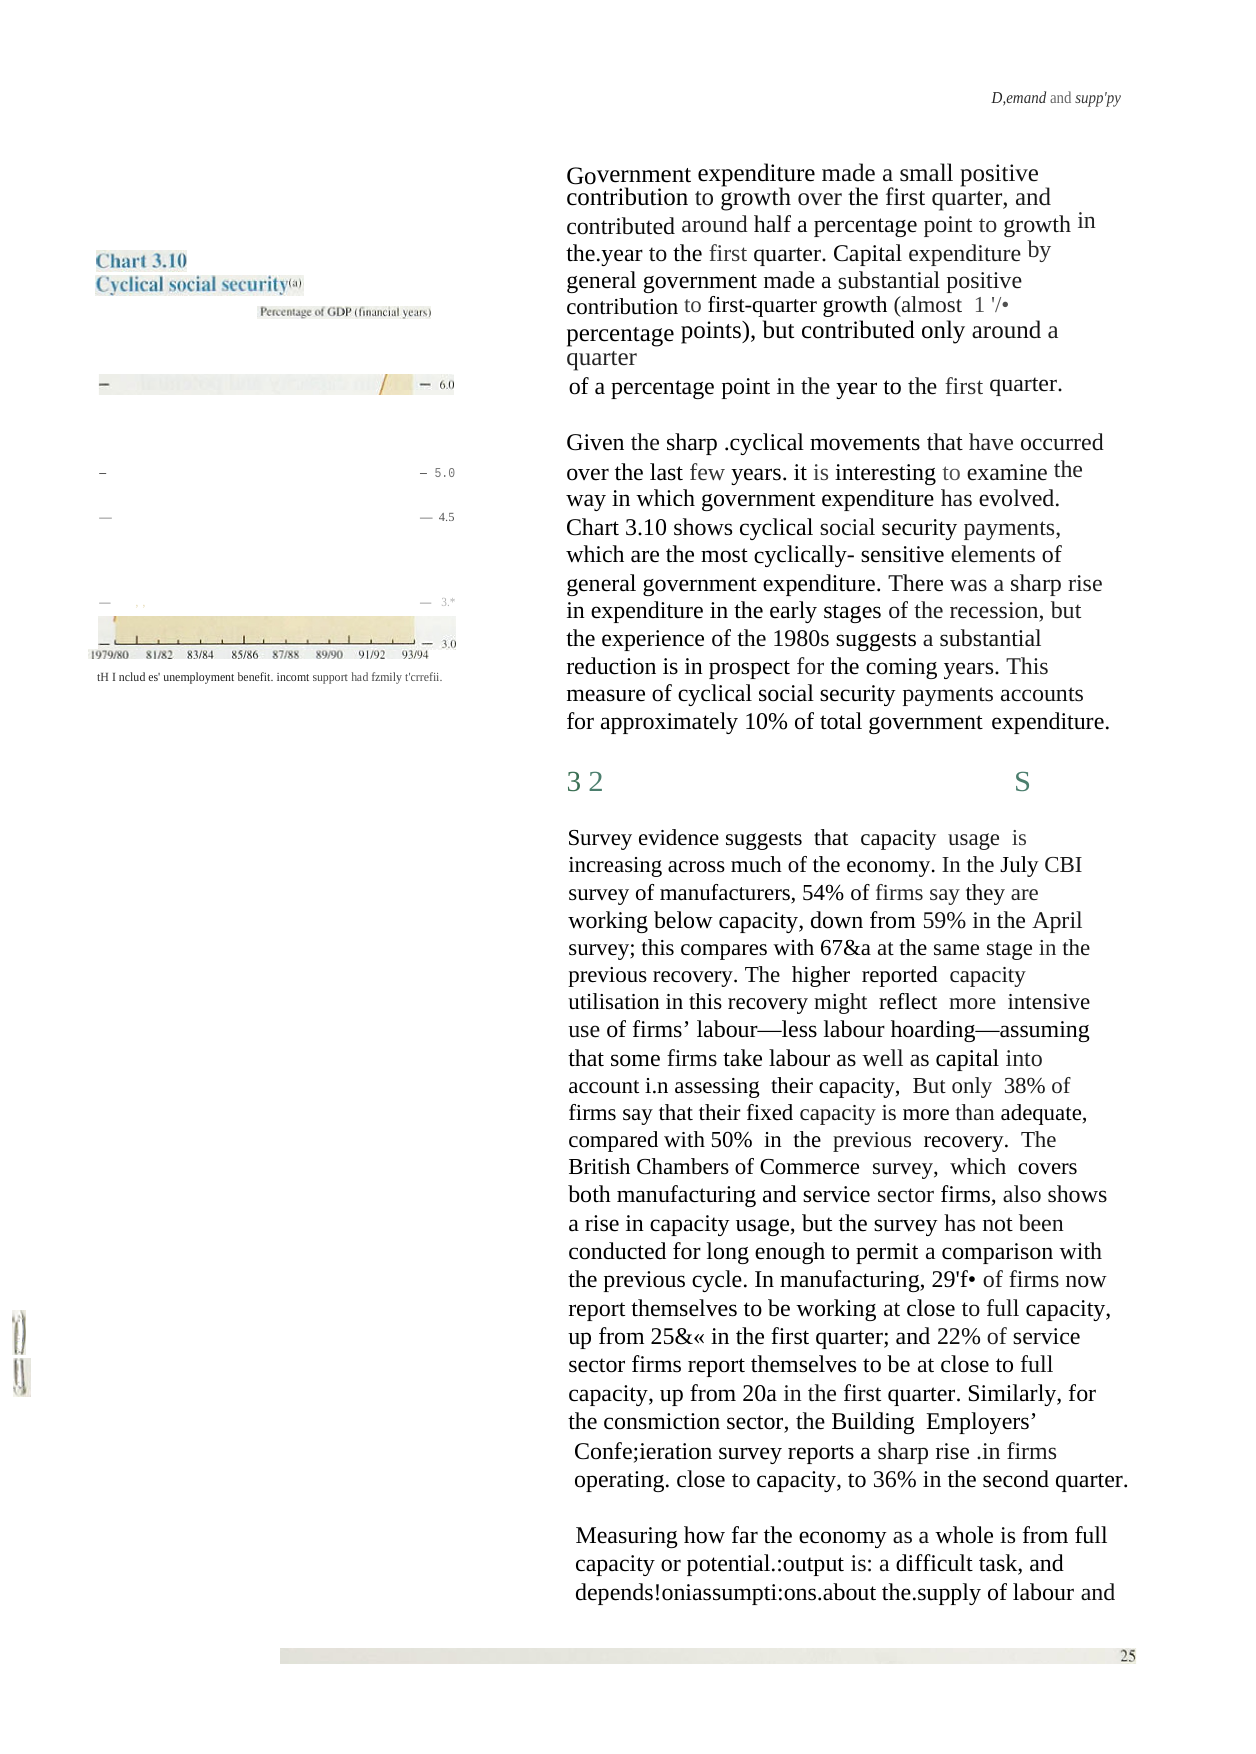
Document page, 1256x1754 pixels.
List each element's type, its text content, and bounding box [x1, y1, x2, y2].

text tH I nclud es' unemployment benefit. incomt support had fzmily t'crrefii. [97, 669, 460, 684]
picture [88, 616, 456, 659]
picture [13, 1358, 31, 1397]
picture [257, 306, 431, 319]
picture [12, 1310, 26, 1355]
subtitle 2 S [566, 764, 1147, 798]
picture [96, 250, 187, 272]
text D,emand and supp'py [85, 87, 1121, 107]
text Measuring how far the economy as a whole is from full capacity or potential.:output is: a difficult task, and depends!oniassumpti:ons.about the.supply of labour and [575, 1521, 1121, 1605]
text — — 4.5 [99, 509, 460, 524]
text Confe;ieration survey reports a sharp rise .in firms operating. close to capacity, to 36% in the second quarter. [574, 1437, 1147, 1492]
text Government expenditure made a small positive contribution to growth over the first quarter, and contributed around half a percentage point to growth in the.year to the first quarter. Capital expenditure by [566, 159, 1117, 266]
text general government made a substantial positive contribution to first-quarter growth (almost 1 '/• percentage points), but contributed only around a quarter [566, 269, 1117, 375]
picture [98, 374, 454, 395]
text Survey evidence suggests that capacity usage is increasing across much of the economy. In the July CBI survey of manufacturers, 54% of firms say they are working below capacity, down from 59% in the April survey; this compares with 67&a at the same stage in the previous recovery. The higher reported capacity utilisation in this recovery might reflect more intensive use of firms’ labour—less labour hoarding—assuming that some firms take labour as well as capital into account i.n assessing their capacity, But only 38% of firms say that their fixed capacity is more than adequate, compared with 50% in the previous recovery. The British Chambers of Commerce survey, which covers both manufacturing and service sector firms, also shows a rise in capacity usage, but the survey has not been conducted for long enough to permit a comparison with the previous cycle. In manufacturing, 29'f• of firms now report themselves to be working at close to full capacity, up from 25&« in the first quarter; and 22% of service sector firms report themselves to be at close to full capacity, up from 20a in the first quarter. Similarly, for the consmiction sector, the Building Employers’ [567, 824, 1115, 1434]
text — , , — 3.* [99, 594, 460, 609]
text Given the sharp .cyclical movements that have occurred over the last few years. it is interesting to examine the way in which government expenditure has evolved. [566, 430, 1121, 512]
picture [95, 275, 304, 296]
text Chart 3.10 shows cyclical social security payments, which are the most cyclically- sensitive elements of general government expenditure. There was a sharp rise in expenditure in the early stages of the recession, but the experience of the 1980s suggests a substantial reduction is in prospect for the coming years. This measure of cyclical social security payments accounts for approximately 10% of total government expenditure. [566, 513, 1112, 734]
picture [280, 1648, 1137, 1664]
text — — 5.0 [99, 467, 460, 482]
